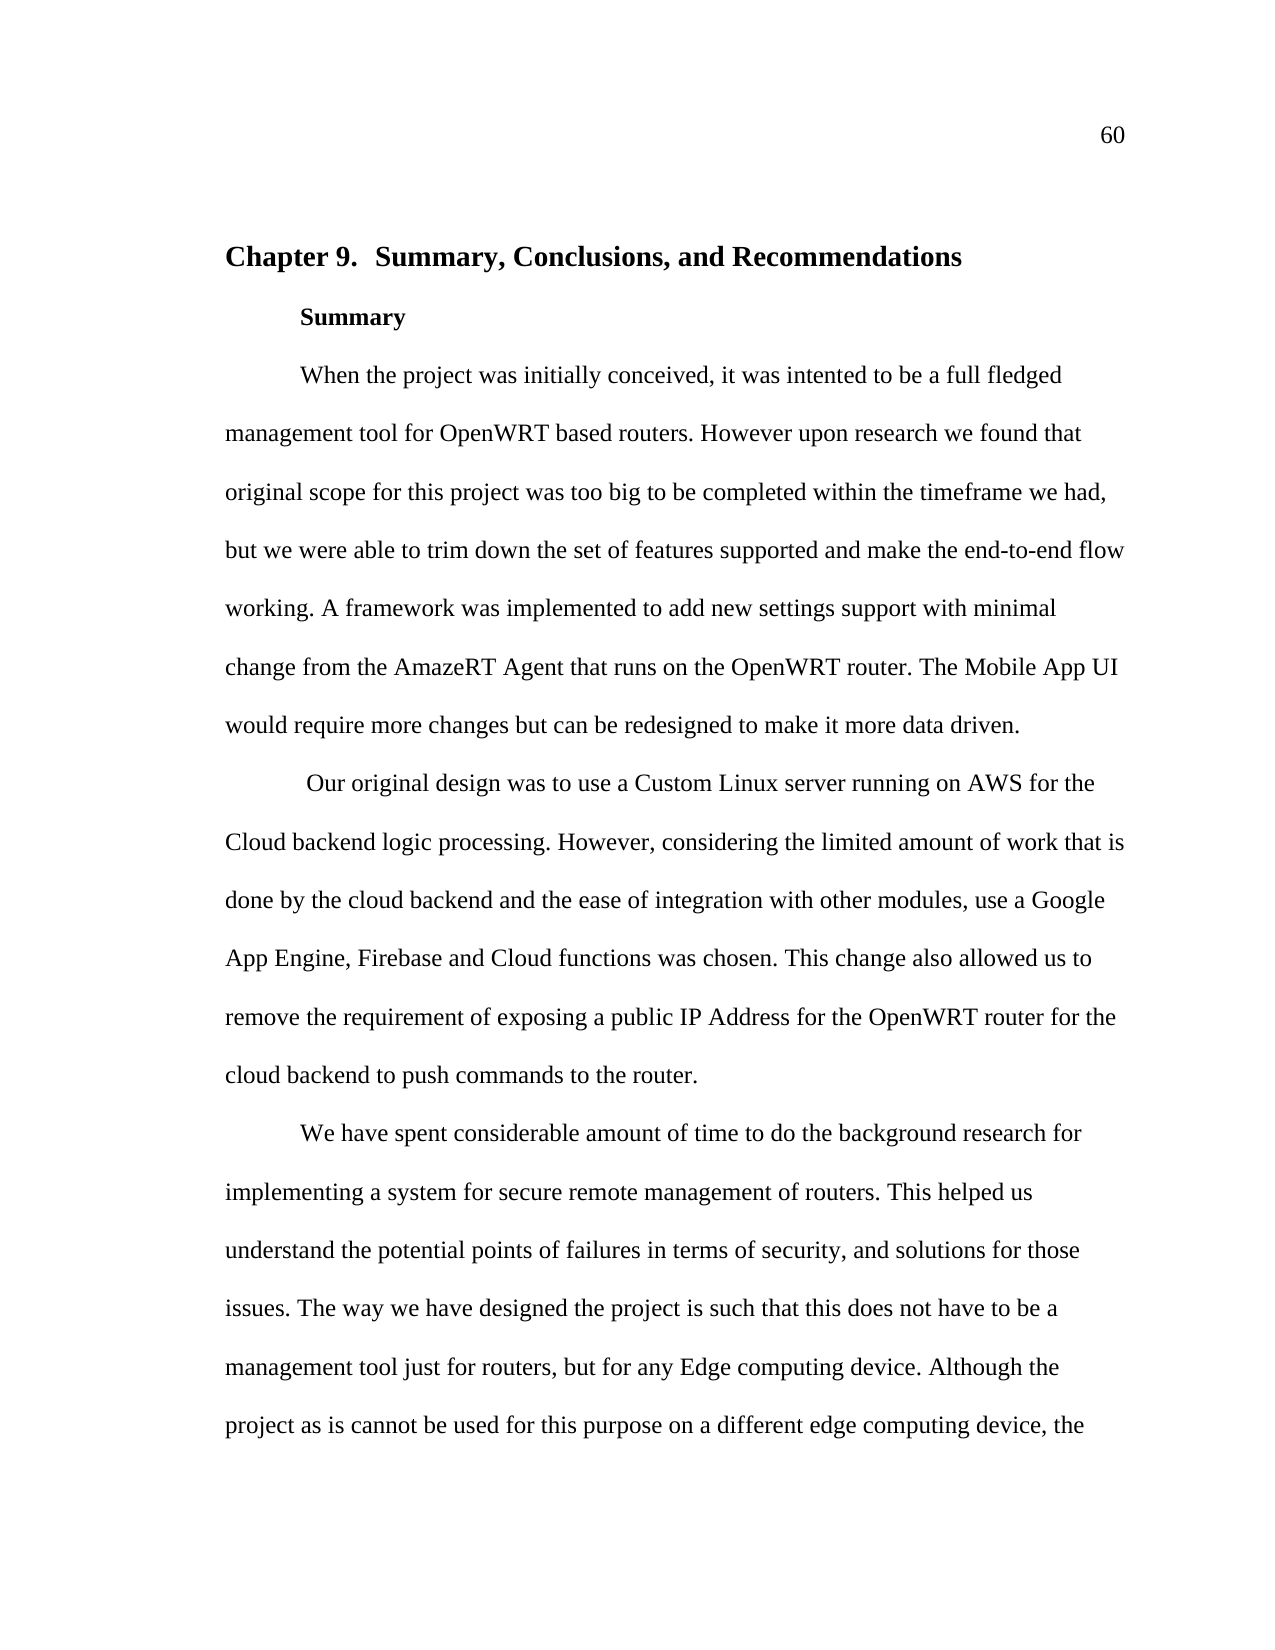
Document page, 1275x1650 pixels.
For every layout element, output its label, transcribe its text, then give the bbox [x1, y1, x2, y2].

subtitle Summary, Conclusions, and Recommendations [225, 220, 1125, 278]
text Our original design was to use a Custom Linux server running on AWS for the Cloud backend logic processing. However, considering the limited amount of work that is done by the cloud backend and the ease of integration with other modules, use a Google App Engine, Firebase and Cloud functions was chosen. This change also allowed us to remove the requirement of exposing a public IP Address for the OpenWRT router for the cloud backend to push commands to the router. [225, 745, 1125, 1095]
text When the project was initially conceived, it was intented to be a full fledged management tool for OpenWRT based routers. However upon research we found that original scope for this project was too big to be completed within the timeframe we had, but we were able to trim down the set of features supported and make the end-to-end flow working. A framework was implemented to add new settings support with minimal change from the AmazeRT Agent that runs on the OpenWRT router. The Mobile App UI would require more changes but can be redesigned to make it more data driven. [225, 337, 1125, 745]
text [225, 1095, 1125, 1445]
subtitle Summary [225, 278, 1125, 337]
